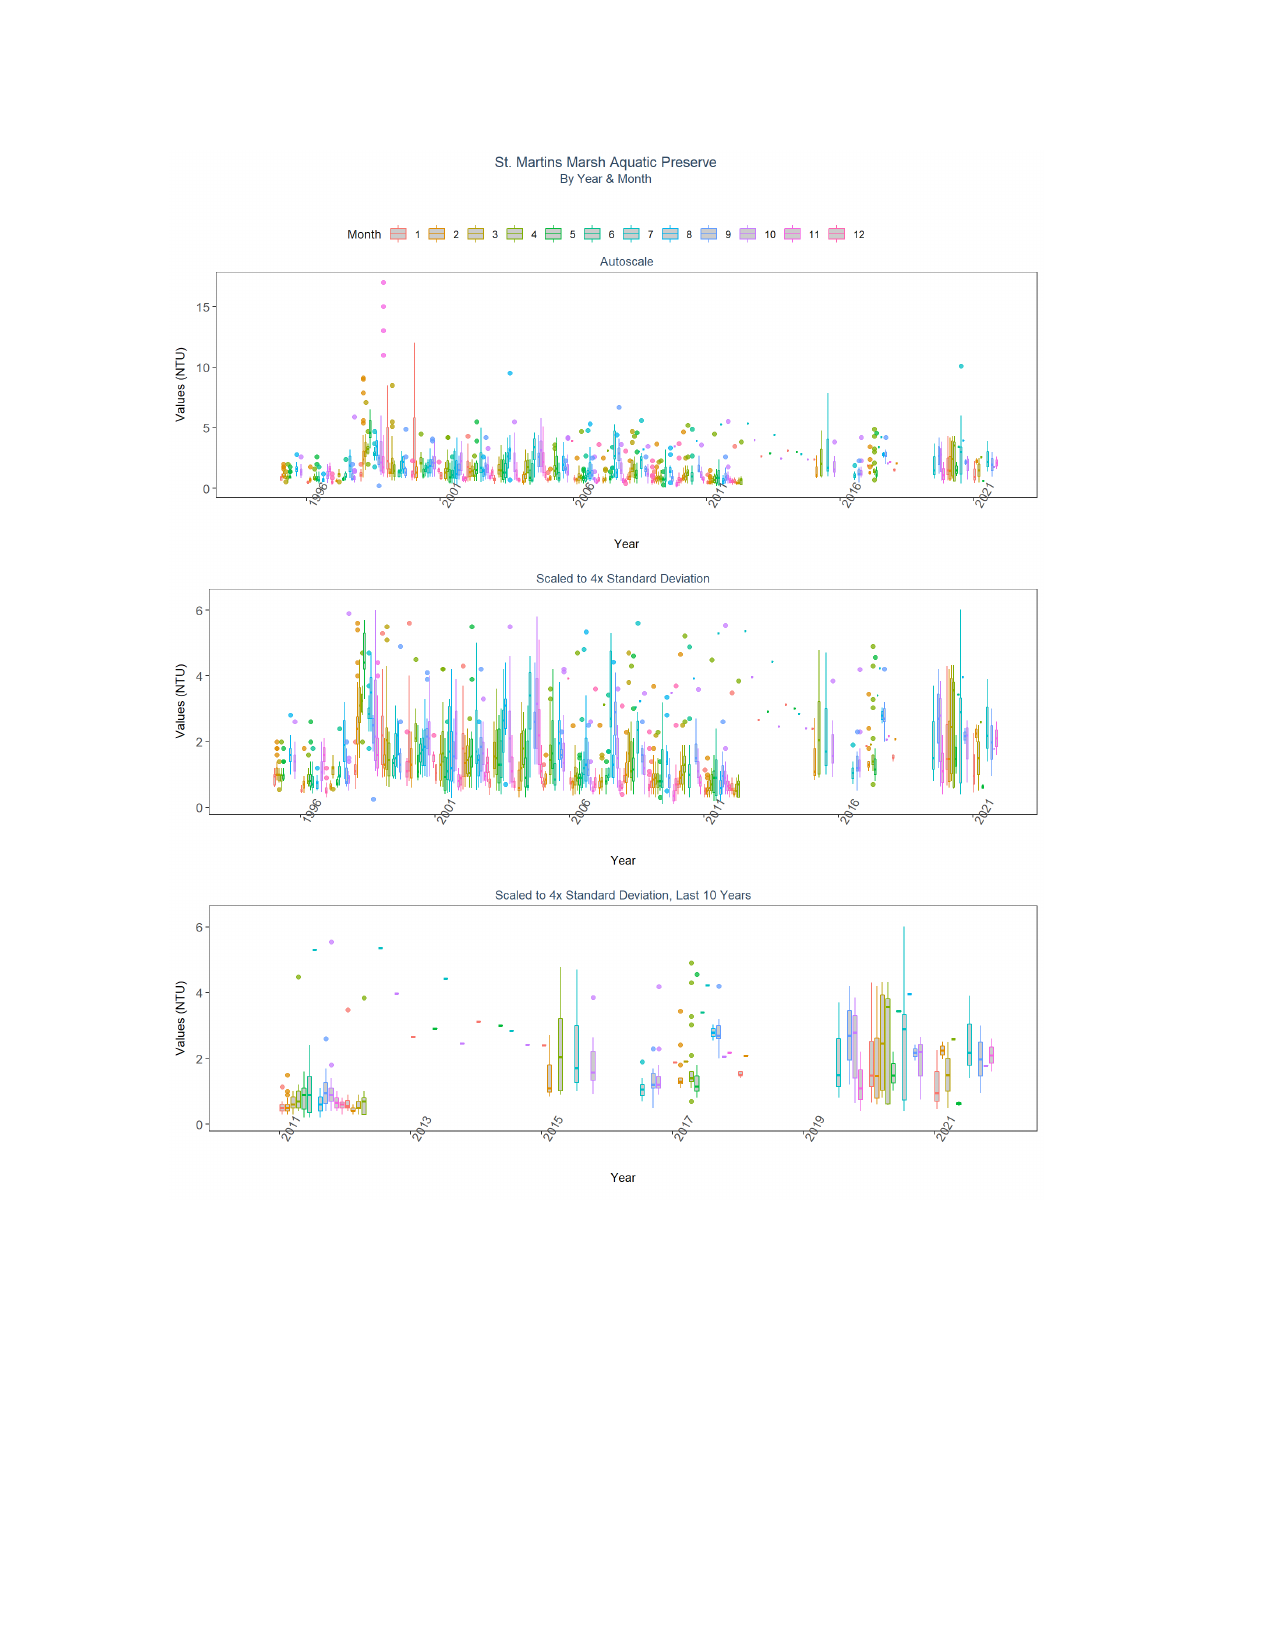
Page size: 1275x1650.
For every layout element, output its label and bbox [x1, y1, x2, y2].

picture [168, 150, 1044, 1200]
